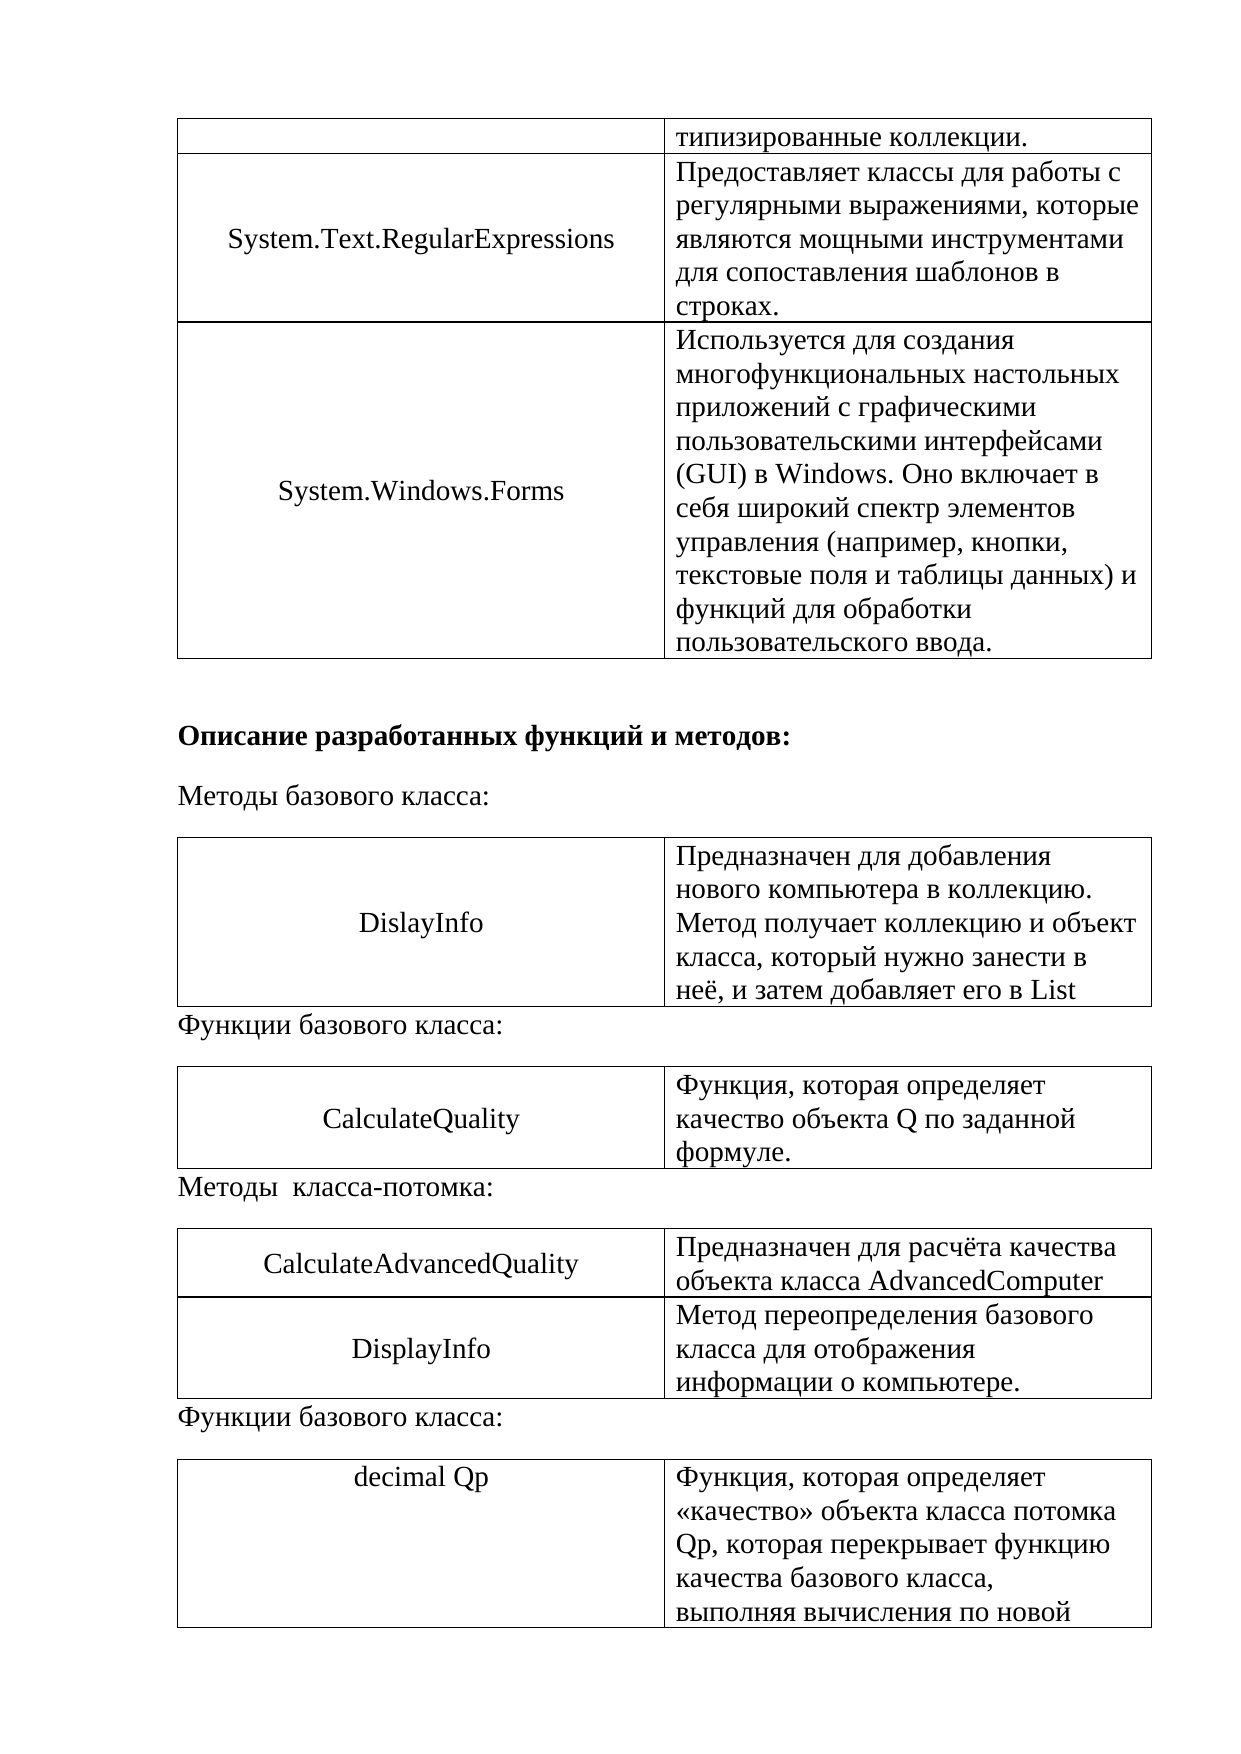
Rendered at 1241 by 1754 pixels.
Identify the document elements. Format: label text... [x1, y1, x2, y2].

table_header DislayInfo [178, 838, 664, 1006]
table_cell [178, 119, 664, 153]
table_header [665, 1460, 1151, 1627]
text Описание разработанных функций и методов: [177, 718, 1152, 752]
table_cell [665, 119, 1151, 153]
table_header decimal Qp [178, 1460, 664, 1627]
table_header Функция, которая определяет качество объекта Q по заданной формуле. [665, 1067, 1151, 1168]
table_cell Используется для создания многофункциональных настольных приложений с графическими пользовательскими интерфейсами (GUI) в Windows. Оно включает в себя широкий спектр элементов управления (например, кнопки, текстовые поля и таблицы данных) и функций для обработки пользовательского ввода. [665, 323, 1151, 658]
table_header CalculateQuality [178, 1067, 664, 1168]
table_cell System.Windows.Forms [178, 323, 664, 658]
text Функции базового класса: [177, 1007, 1152, 1040]
text Функции базового класса: [177, 1399, 1152, 1433]
table_cell System.Text.RegularExpressions [178, 154, 664, 321]
table_header Предназначен для расчёта качества объекта класса AdvancedComputer [665, 1229, 1151, 1296]
table_cell Предоставляет классы для работы с регулярными выражениями, которые являются мощными инструментами для сопоставления шаблонов в строках. [665, 154, 1151, 321]
text Методы базового класса: [177, 778, 1152, 811]
table_cell Метод переопределения базового класса для отображения информации о компьютере. [665, 1298, 1151, 1398]
text Методы класса-потомка: [177, 1169, 1152, 1202]
table_header Предназначен для добавления нового компьютера в коллекцию. Метод получает коллекцию и объект класса, который нужно занести в неё, и затем добавляет его в List [665, 838, 1151, 1006]
table_cell DisplayInfo [178, 1298, 664, 1398]
table_header CalculateAdvancedQuality [178, 1229, 664, 1296]
